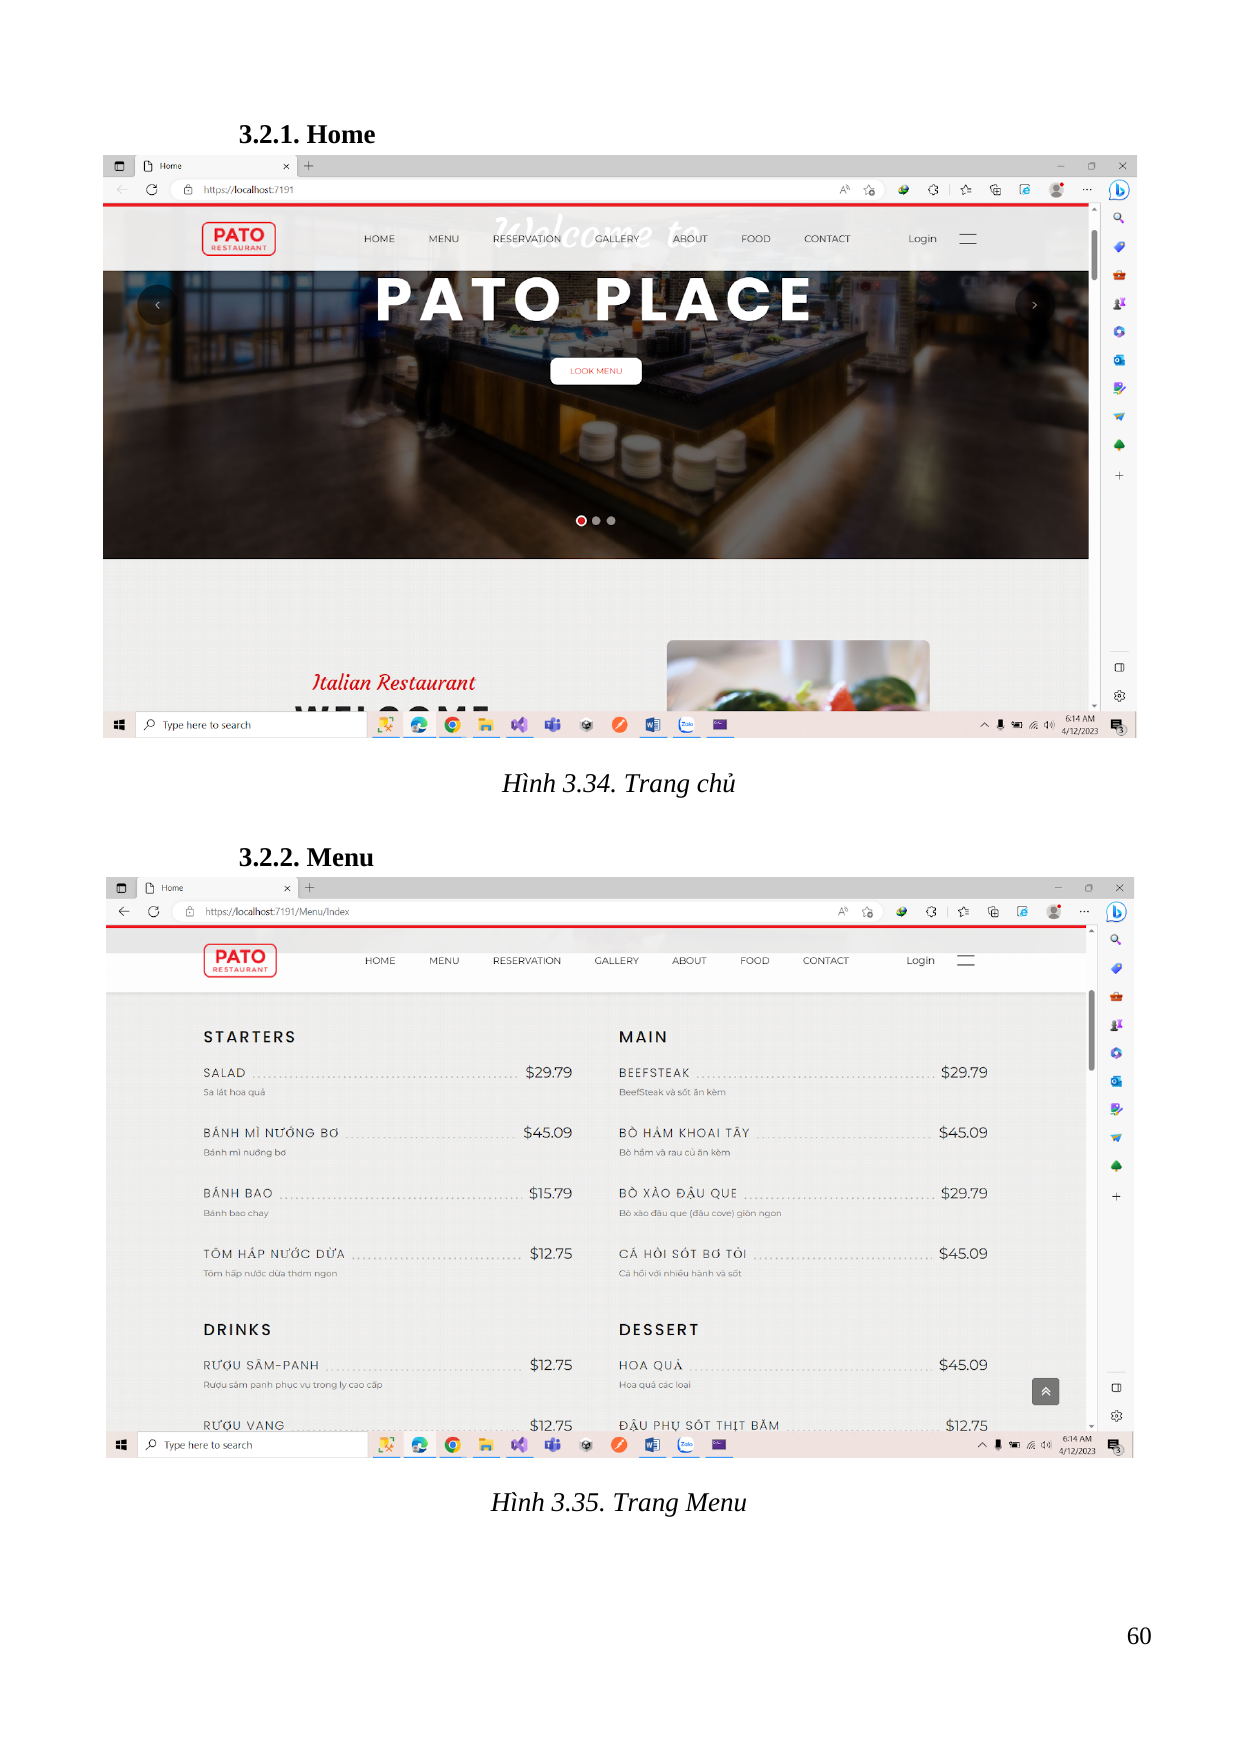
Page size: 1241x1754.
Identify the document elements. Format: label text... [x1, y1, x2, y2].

picture [106, 877, 1135, 1458]
subtitle 3.2.2. Menu [164, 841, 1152, 872]
subtitle Hình 3.34. Trang chủ [89, 767, 1152, 798]
picture [103, 155, 1138, 738]
subtitle 3.2.1. Home [164, 118, 1152, 149]
subtitle Hình 3.35. Trang Menu [89, 1486, 1152, 1517]
